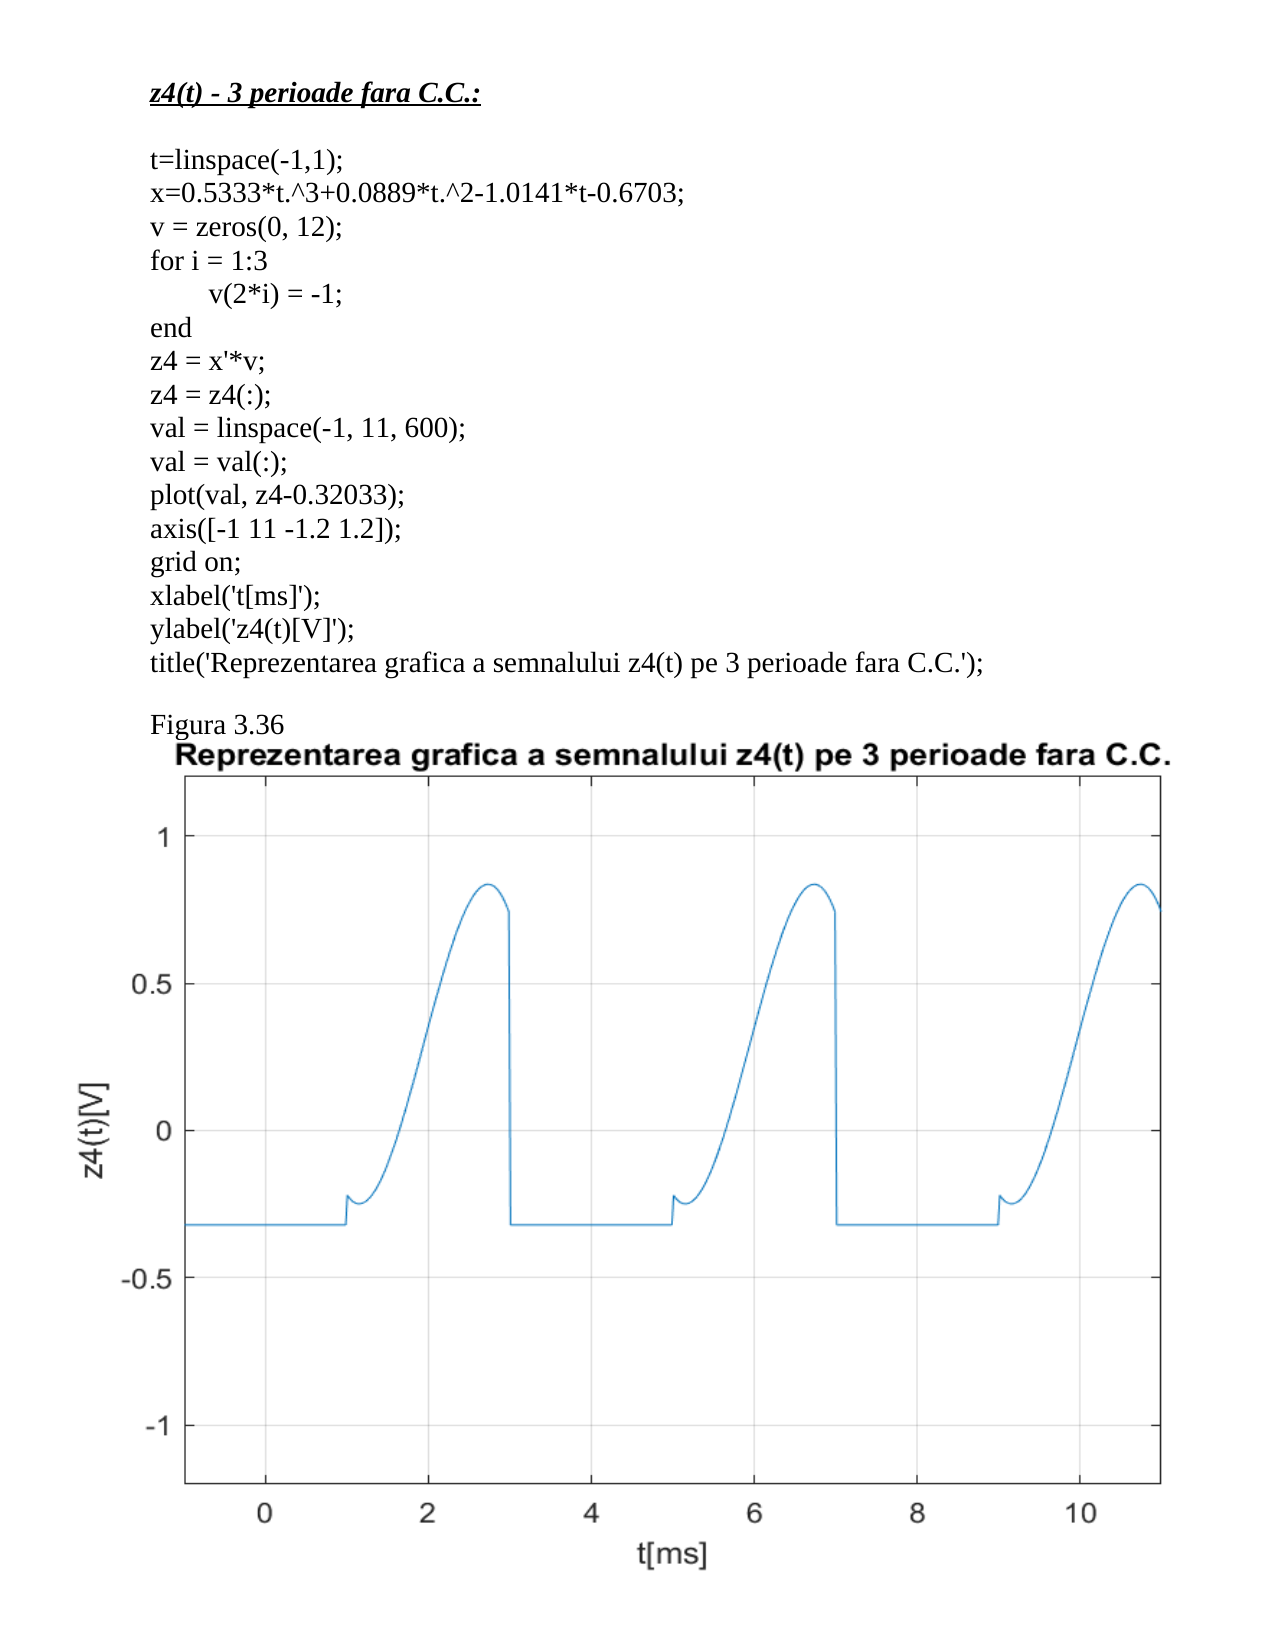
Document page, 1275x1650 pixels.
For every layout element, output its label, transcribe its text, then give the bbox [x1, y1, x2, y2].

text grid on; [150, 544, 1200, 578]
text t=linspace(-1,1); [150, 142, 1200, 176]
text z4 = x'*v; [150, 343, 1200, 377]
text val = val(:); [150, 444, 1200, 477]
text x=0.5333*t.^3+0.0889*t.^2-1.0141*t-0.6703; [150, 176, 1200, 209]
text title('Reprezentarea grafica a semnalului z4(t) pe 3 perioade fara C.C.'); [150, 645, 1200, 679]
text axis([-1 11 -1.2 1.2]); [150, 511, 1200, 544]
text z4(t) - 3 perioade fara C.C.: [75, 75, 1200, 108]
picture [75, 740, 1173, 1573]
text val = linspace(-1, 11, 600); [150, 410, 1200, 444]
text end [150, 310, 1200, 343]
text Figura 3.36 [150, 707, 1200, 741]
text for i = 1:3 [150, 243, 1200, 276]
text plot(val, z4-0.32033); [150, 477, 1200, 511]
text z4 = z4(:); [150, 377, 1200, 410]
text v(2*i) = -1; [150, 276, 1200, 310]
text ylabel('z4(t)[V]'); [150, 612, 1200, 645]
text xlabel('t[ms]'); [150, 578, 1200, 612]
text v = zeros(0, 12); [150, 209, 1200, 243]
